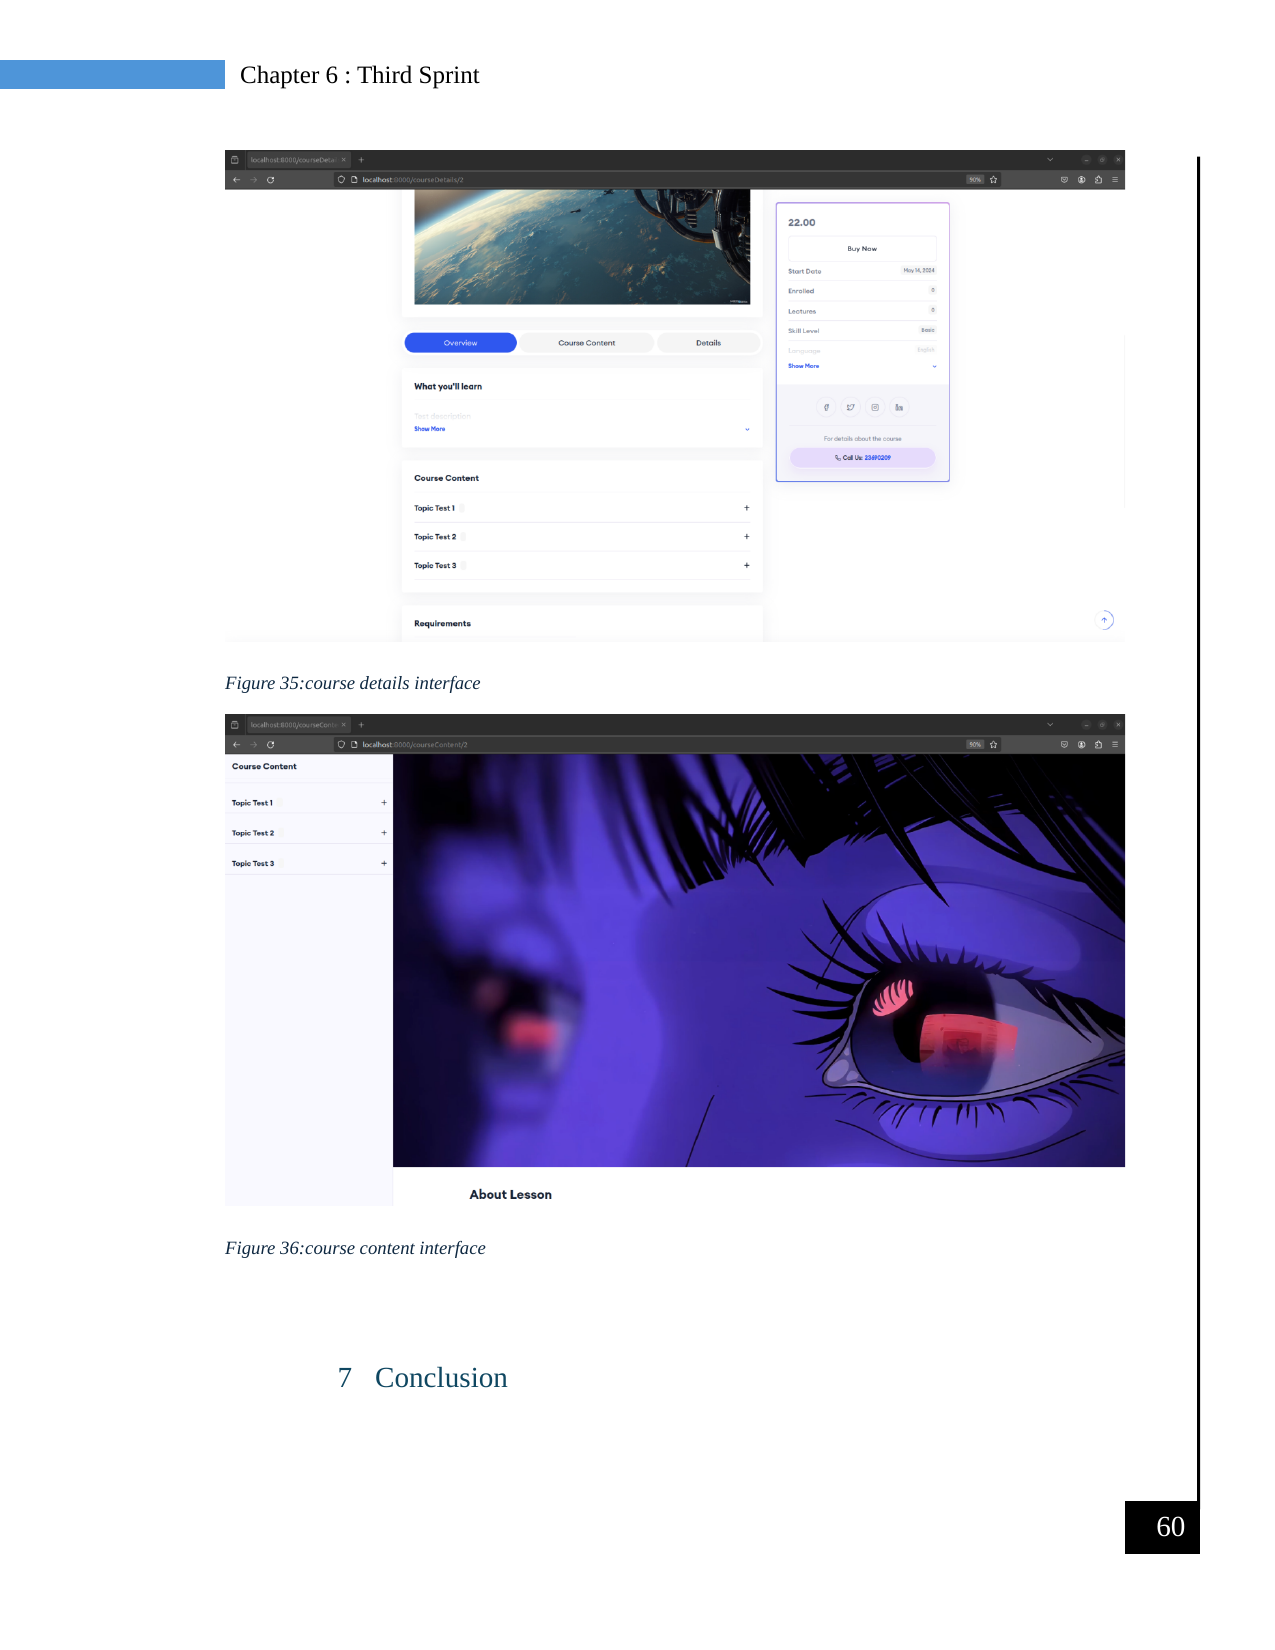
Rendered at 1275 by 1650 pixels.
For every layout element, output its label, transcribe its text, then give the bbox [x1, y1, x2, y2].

picture [225, 714, 1125, 1206]
text Figure 36:course content interface [225, 1237, 1125, 1258]
subtitle Conclusion [337, 1360, 1125, 1393]
text Figure 35:course details interface [225, 672, 1125, 694]
picture [225, 150, 1125, 642]
